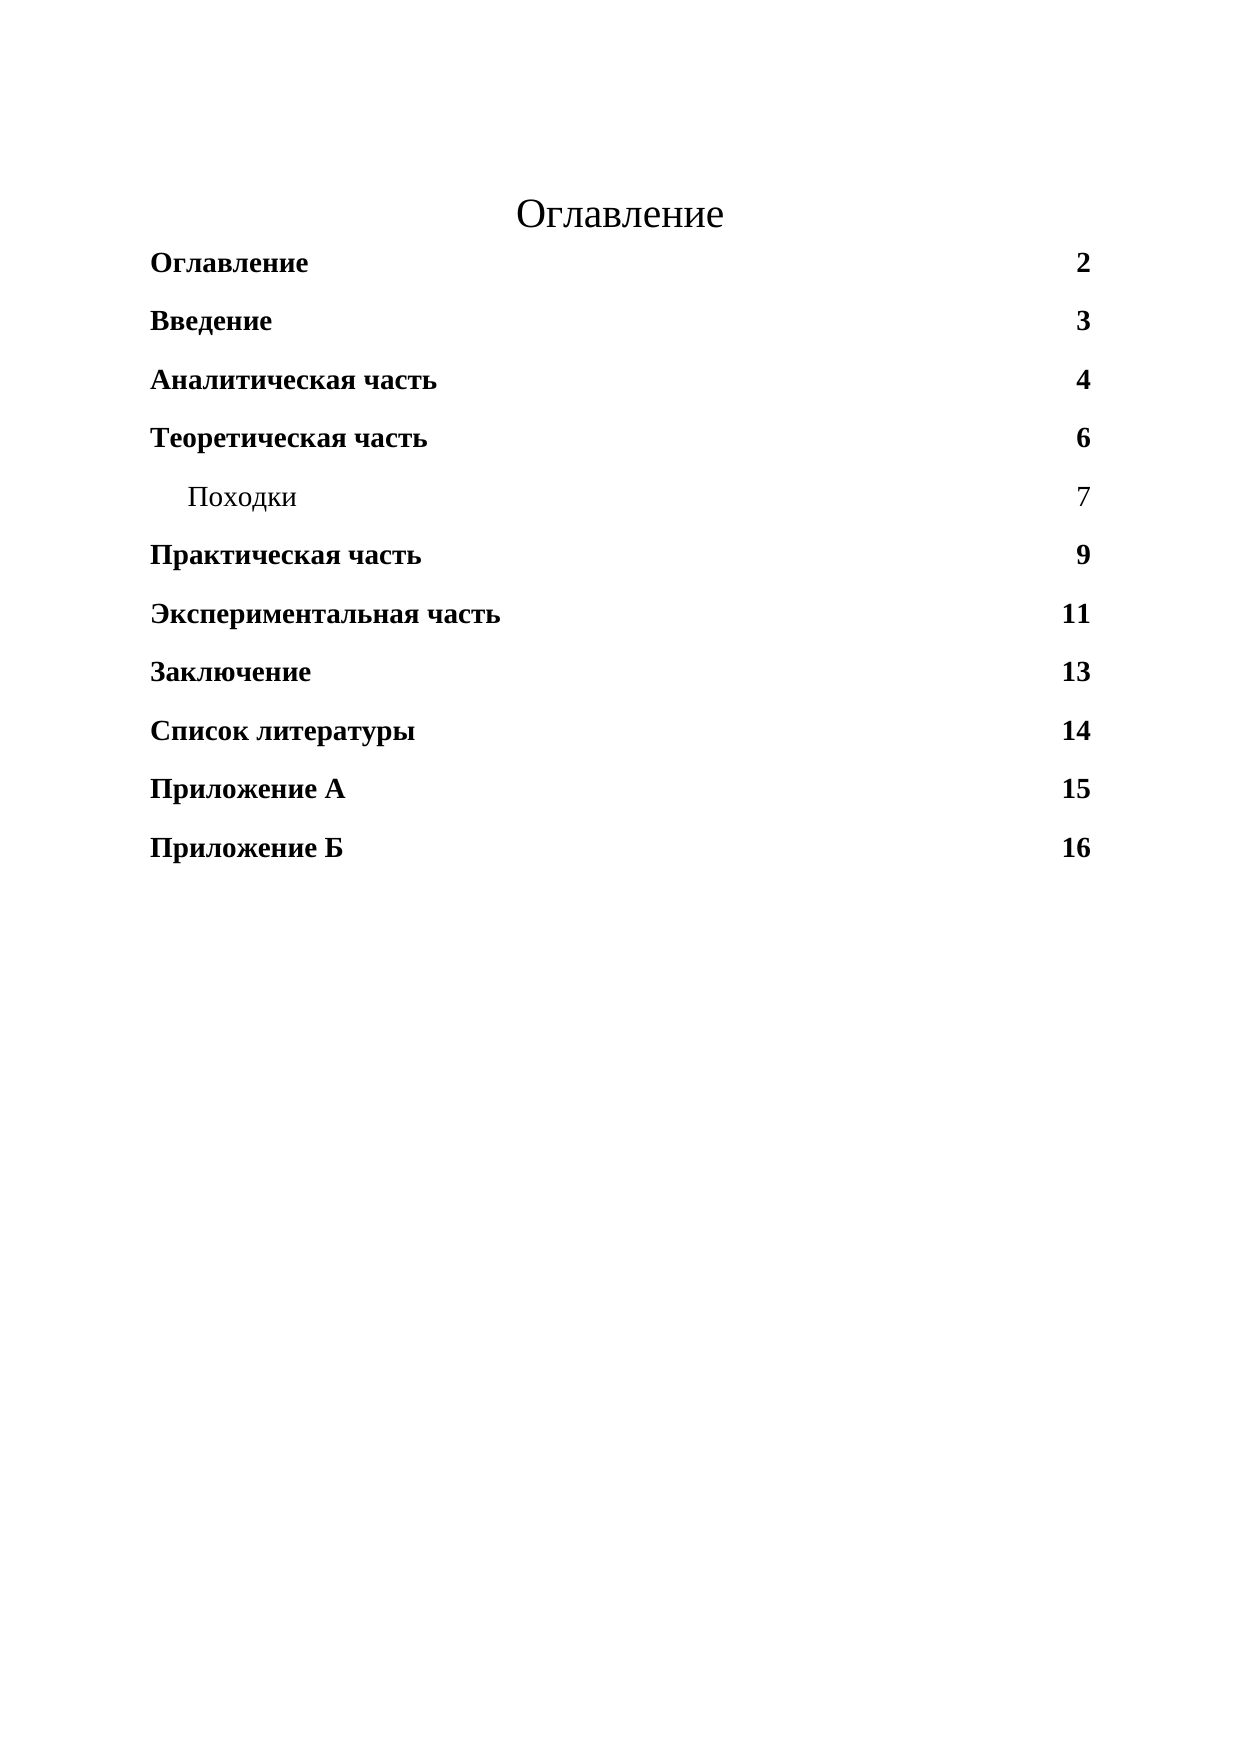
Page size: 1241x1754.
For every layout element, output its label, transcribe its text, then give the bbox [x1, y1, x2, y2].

subtitle Оглавление [150, 188, 1090, 236]
